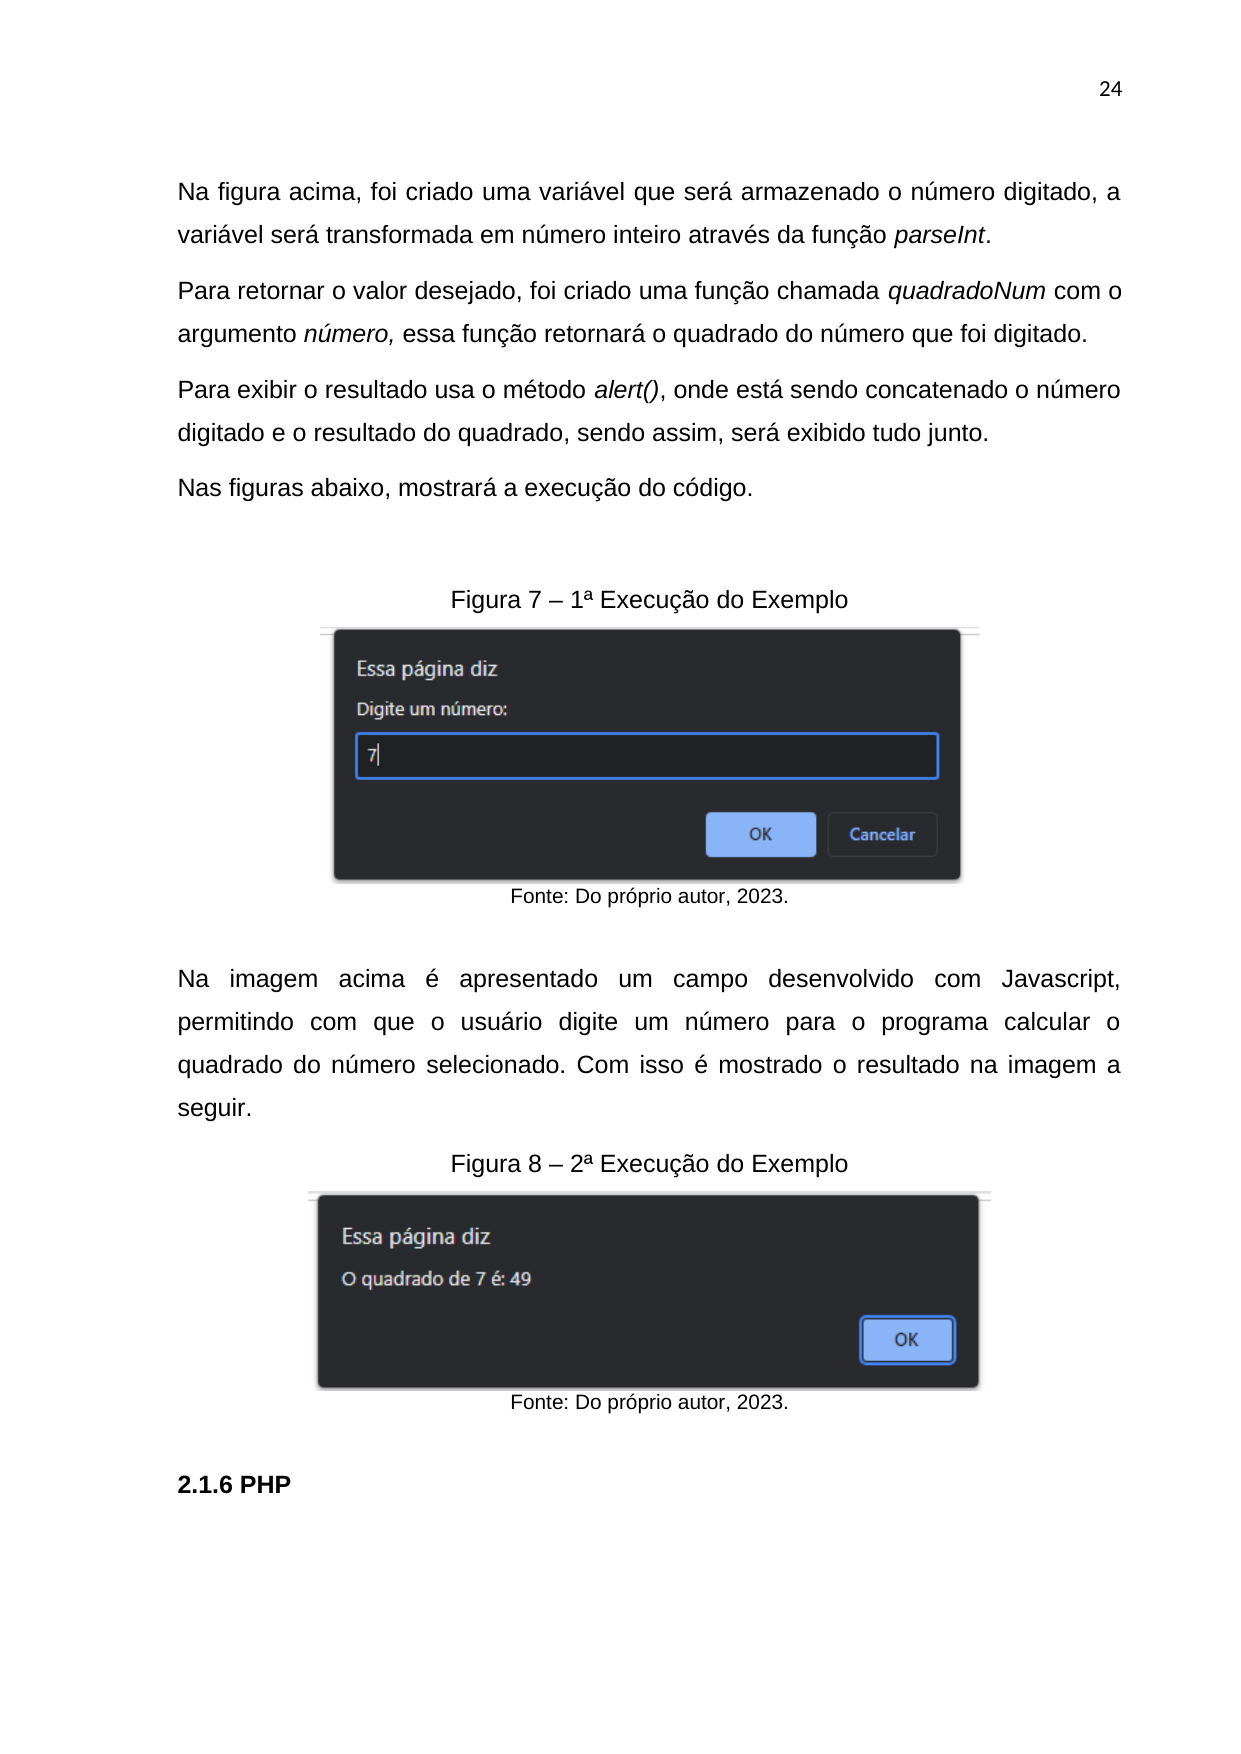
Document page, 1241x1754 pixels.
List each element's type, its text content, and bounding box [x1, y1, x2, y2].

text Fonte: Do próprio autor, 2023. [177, 1390, 1122, 1414]
picture [308, 1191, 992, 1391]
text Figura 8 – 2ª Execução do Exemplo [177, 1149, 1122, 1177]
text 2.1.6 PHP [177, 1470, 1122, 1498]
text Fonte: Do próprio autor, 2023. [177, 884, 1122, 908]
text Para retornar o valor desejado, foi criado uma função chamada quadradoNum com o argumento número, essa função retornará o quadrado do número que foi digitado. [177, 276, 1122, 348]
text Na imagem acima é apresentado um campo desenvolvido com Javascript, permitindo com que o usuário digite um número para o programa calcular o quadrado do número selecionado. Com isso é mostrado o resultado na imagem a seguir. [177, 964, 1122, 1122]
text Figura 7 – 1ª Execução do Exemplo [177, 585, 1122, 613]
text Na figura acima, foi criado uma variável que será armazenado o número digitado, a variável será transformada em número inteiro através da função parseInt. [177, 177, 1122, 249]
text Para exibir o resultado usa o método alert(), onde está sendo concatenado o número digitado e o resultado do quadrado, sendo assim, será exibido tudo junto. [177, 375, 1122, 447]
text Nas figuras abaixo, mostrará a execução do código. [177, 473, 1122, 502]
picture [319, 627, 980, 884]
